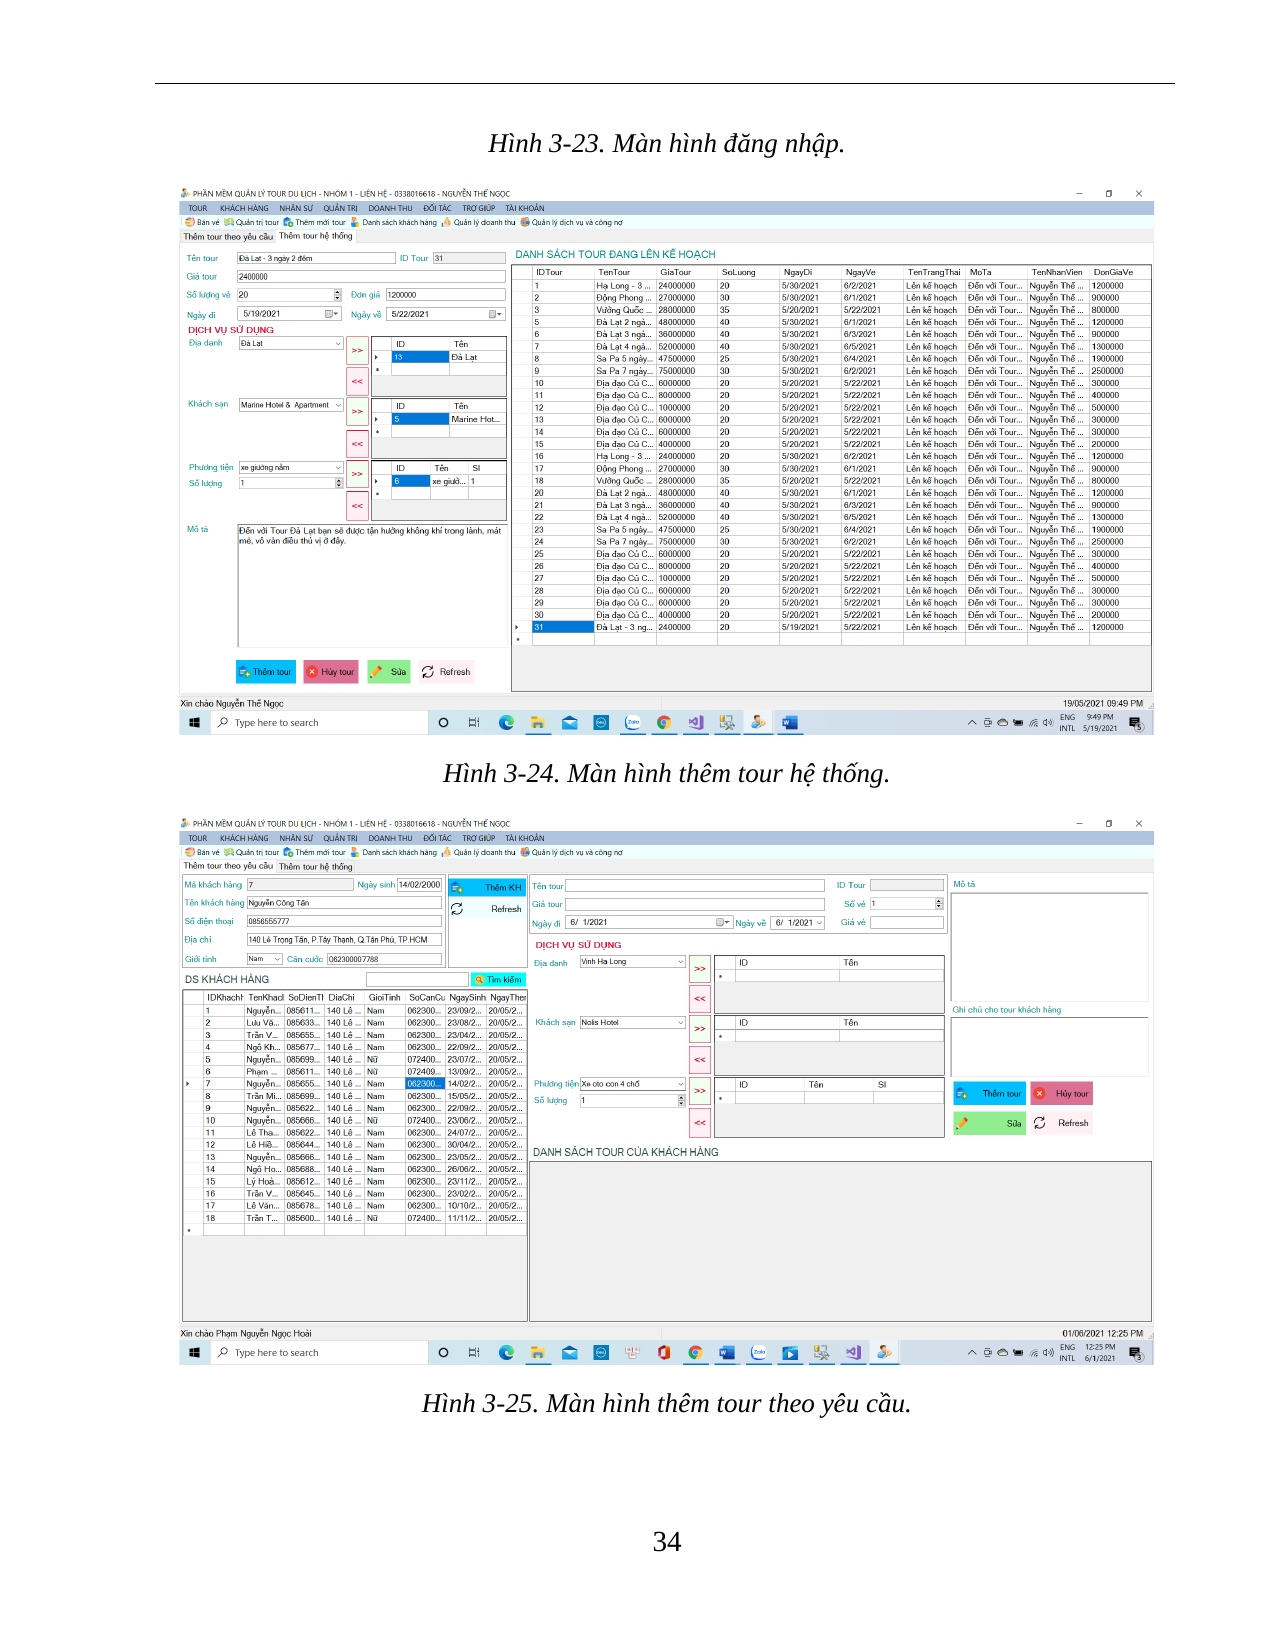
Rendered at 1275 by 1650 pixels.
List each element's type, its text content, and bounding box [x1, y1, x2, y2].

picture [179, 186, 1155, 735]
picture [179, 816, 1155, 1365]
